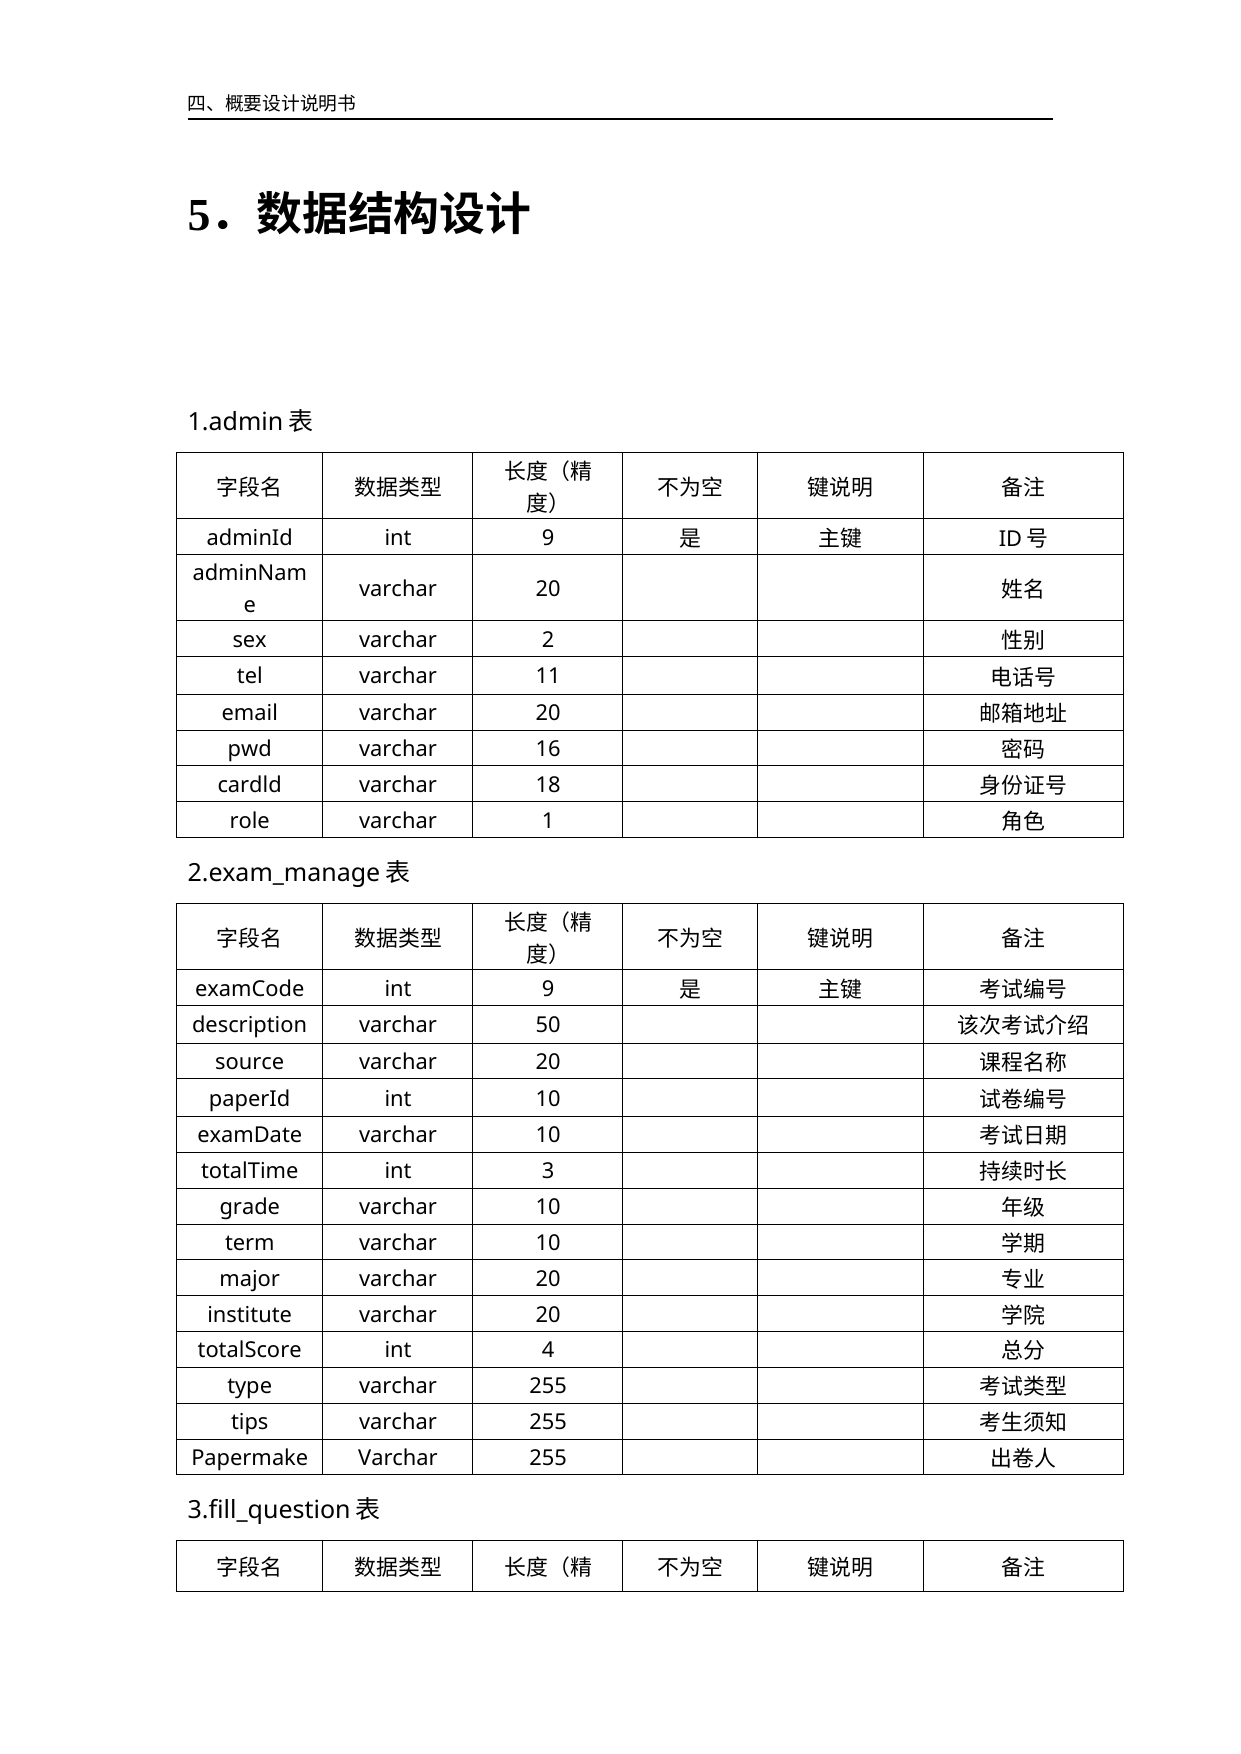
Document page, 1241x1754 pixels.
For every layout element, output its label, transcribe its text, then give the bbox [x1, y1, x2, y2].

table_cell [623, 1404, 757, 1438]
table_cell int [323, 1153, 472, 1188]
table_cell examCode [177, 970, 322, 1005]
table_cell int [323, 1332, 472, 1367]
table_cell 20 [473, 1296, 622, 1331]
table_cell totalTime [177, 1153, 322, 1188]
table_cell 身份证号 [924, 766, 1123, 801]
table_cell [758, 766, 923, 801]
table_cell 该次考试介绍 [924, 1006, 1123, 1042]
table_cell 9 [473, 519, 622, 554]
table_cell grade [177, 1189, 322, 1223]
table_cell tips [177, 1404, 322, 1438]
table_cell 学期 [924, 1225, 1123, 1259]
table_cell [758, 1189, 923, 1223]
table_cell 考生须知 [924, 1404, 1123, 1438]
table_header 不为空 [623, 904, 757, 969]
text 1.admin表 [187, 387, 1053, 452]
table_cell [758, 1368, 923, 1403]
table_header 键说明 [758, 1541, 923, 1591]
table_header 数据类型 [323, 453, 472, 518]
table_cell [623, 1440, 757, 1474]
table_cell varchar [323, 1260, 472, 1295]
table_cell 20 [473, 1260, 622, 1295]
table_header 长度（精度） [473, 453, 622, 518]
table_header 长度（精度） [473, 904, 622, 969]
table_cell role [177, 802, 322, 837]
table_cell [758, 657, 923, 694]
table_cell cardld [177, 766, 322, 801]
table_cell [623, 555, 757, 620]
table_cell [758, 1079, 923, 1116]
table_cell [623, 657, 757, 694]
table_cell [623, 1117, 757, 1152]
table_cell [623, 1006, 757, 1042]
table_cell paperId [177, 1079, 322, 1116]
table_header 键说明 [758, 453, 923, 518]
table_cell [623, 1260, 757, 1295]
table_cell 2 [473, 621, 622, 656]
table_cell 20 [473, 695, 622, 729]
table_cell 20 [473, 555, 622, 620]
table_cell major [177, 1260, 322, 1295]
table_cell [758, 1296, 923, 1331]
table_cell 专业 [924, 1260, 1123, 1295]
table_cell 18 [473, 766, 622, 801]
table_cell 3 [473, 1153, 622, 1188]
table_cell 持续时长 [924, 1153, 1123, 1188]
table_cell 255 [473, 1440, 622, 1474]
table_cell Varchar [323, 1440, 472, 1474]
table_cell [758, 1225, 923, 1259]
table_cell 10 [473, 1225, 622, 1259]
table_cell type [177, 1368, 322, 1403]
table_cell term [177, 1225, 322, 1259]
table_cell 20 [473, 1044, 622, 1078]
text 3.fill_question表 [187, 1475, 1044, 1540]
table_cell varchar [323, 1368, 472, 1403]
table_cell [623, 695, 757, 729]
table_cell description [177, 1006, 322, 1042]
table_cell 课程名称 [924, 1044, 1123, 1078]
table_cell [758, 1332, 923, 1367]
table_cell 主键 [758, 970, 923, 1005]
table_header 不为空 [623, 453, 757, 518]
table_cell [623, 1368, 757, 1403]
table_cell institute [177, 1296, 322, 1331]
table_cell varchar [323, 731, 472, 765]
table_cell email [177, 695, 322, 729]
table_header 不为空 [623, 1541, 757, 1591]
table_cell adminId [177, 519, 322, 554]
table_cell [758, 1006, 923, 1042]
table_cell 考试编号 [924, 970, 1123, 1005]
table_cell [758, 1153, 923, 1188]
table_cell adminName [177, 555, 322, 620]
table_cell [623, 1153, 757, 1188]
table_header 字段名 [177, 904, 322, 969]
table_cell Papermake [177, 1440, 322, 1474]
table_cell sex [177, 621, 322, 656]
subtitle 5．数据结构设计 [187, 162, 1053, 259]
table_cell [758, 555, 923, 620]
table_cell [758, 1044, 923, 1078]
table_cell varchar [323, 1044, 472, 1078]
table_cell varchar [323, 766, 472, 801]
table_cell [623, 1044, 757, 1078]
table_cell [758, 621, 923, 656]
table_cell ID号 [924, 519, 1123, 554]
table_cell 总分 [924, 1332, 1123, 1367]
table_cell 主键 [758, 519, 923, 554]
table_cell 试卷编号 [924, 1079, 1123, 1116]
table_header 数据类型 [323, 904, 472, 969]
table_header 数据类型 [323, 1541, 472, 1591]
table_cell varchar [323, 1117, 472, 1152]
table_cell varchar [323, 555, 472, 620]
table_header 备注 [924, 1541, 1123, 1591]
table_cell [623, 621, 757, 656]
table_cell 电话号 [924, 657, 1123, 694]
table_cell varchar [323, 695, 472, 729]
table_cell varchar [323, 802, 472, 837]
table_cell varchar [323, 1189, 472, 1223]
table_cell 角色 [924, 802, 1123, 837]
table_cell [758, 1440, 923, 1474]
table_cell tel [177, 657, 322, 694]
table_cell varchar [323, 1006, 472, 1042]
table_cell 4 [473, 1332, 622, 1367]
table_cell [623, 1332, 757, 1367]
table_cell 255 [473, 1404, 622, 1438]
table_cell [623, 1225, 757, 1259]
table_cell int [323, 1079, 472, 1116]
table_cell [623, 802, 757, 837]
table_cell examDate [177, 1117, 322, 1152]
table_cell 密码 [924, 731, 1123, 765]
table_cell 10 [473, 1079, 622, 1116]
table_cell pwd [177, 731, 322, 765]
table_cell [758, 1404, 923, 1438]
table_header 备注 [924, 904, 1123, 969]
table_cell source [177, 1044, 322, 1078]
table_cell [758, 1117, 923, 1152]
table_cell [758, 731, 923, 765]
table_header 长度（精度） [473, 1541, 622, 1591]
table_cell int [323, 519, 472, 554]
table_header 备注 [924, 453, 1123, 518]
table_header 字段名 [177, 1541, 322, 1591]
table_cell totalScore [177, 1332, 322, 1367]
table_cell [758, 802, 923, 837]
table_cell [623, 1296, 757, 1331]
table_cell 50 [473, 1006, 622, 1042]
table_cell 考试类型 [924, 1368, 1123, 1403]
table_cell 性别 [924, 621, 1123, 656]
table_cell 年级 [924, 1189, 1123, 1223]
table_cell 10 [473, 1189, 622, 1223]
table_cell 是 [623, 970, 757, 1005]
table_cell varchar [323, 1225, 472, 1259]
table_cell varchar [323, 657, 472, 694]
table_cell 9 [473, 970, 622, 1005]
table_cell varchar [323, 621, 472, 656]
table_cell 出卷人 [924, 1440, 1123, 1474]
table_cell 11 [473, 657, 622, 694]
table_cell 邮箱地址 [924, 695, 1123, 729]
table_cell [623, 766, 757, 801]
table_cell 是 [623, 519, 757, 554]
table_cell [623, 1189, 757, 1223]
table_cell varchar [323, 1404, 472, 1438]
table_cell 姓名 [924, 555, 1123, 620]
table_cell int [323, 970, 472, 1005]
table_header 字段名 [177, 453, 322, 518]
table_cell 学院 [924, 1296, 1123, 1331]
table_cell 1 [473, 802, 622, 837]
table_cell [623, 731, 757, 765]
table_cell 16 [473, 731, 622, 765]
table_cell varchar [323, 1296, 472, 1331]
table_header 键说明 [758, 904, 923, 969]
table_cell [623, 1079, 757, 1116]
table_cell 10 [473, 1117, 622, 1152]
table_cell [758, 695, 923, 729]
text 2.exam_manage表 [187, 838, 1044, 903]
table_cell 考试日期 [924, 1117, 1123, 1152]
table_cell 255 [473, 1368, 622, 1403]
table_cell [758, 1260, 923, 1295]
